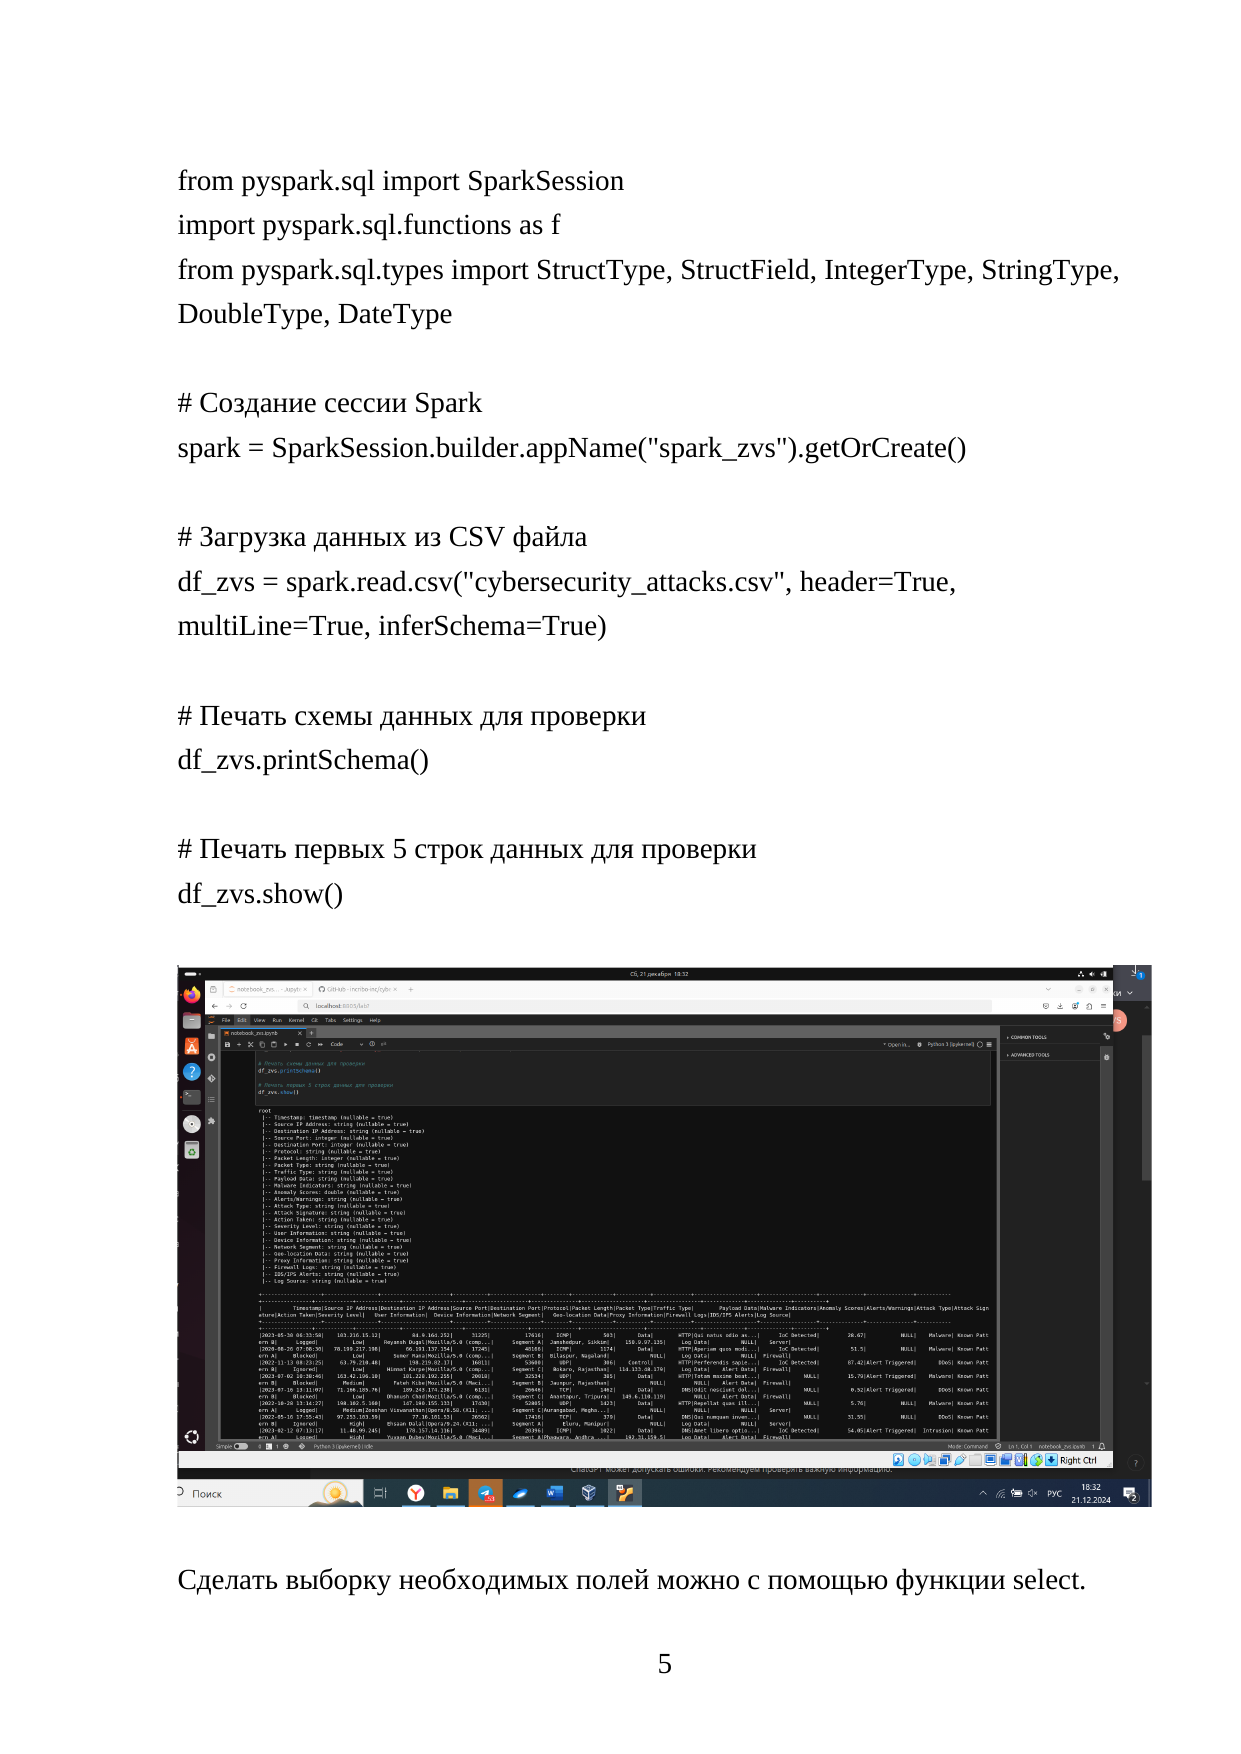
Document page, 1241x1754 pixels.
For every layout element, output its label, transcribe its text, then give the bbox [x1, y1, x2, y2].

text # Загрузка данных из CSV файла [177, 519, 1152, 553]
text import pyspark.sql.functions as f [177, 207, 1152, 241]
text # Печать первых 5 строк данных для проверки [177, 831, 1152, 865]
text df_zvs.show() [177, 876, 1152, 909]
text df_zvs.printSchema() [177, 742, 1152, 776]
text # Создание сессии Spark [177, 386, 1152, 419]
text # Печать схемы данных для проверки [177, 698, 1152, 731]
text Сделать выборку необходимых полей можно с помощью функции select. [177, 1562, 1152, 1596]
text from pyspark.sql import SparkSession [177, 163, 1152, 196]
text spark = SparkSession.builder.appName("spark_zvs").getOrCreate() [177, 430, 1152, 464]
picture [177, 965, 1152, 1507]
text from pyspark.sql.types import StructType, StructField, IntegerType, StringType, DoubleType, DateType [177, 252, 1152, 330]
text df_zvs = spark.read.csv("cybersecurity_attacks.csv", header=True, multiLine=True, inferSchema=True) [177, 564, 1152, 642]
